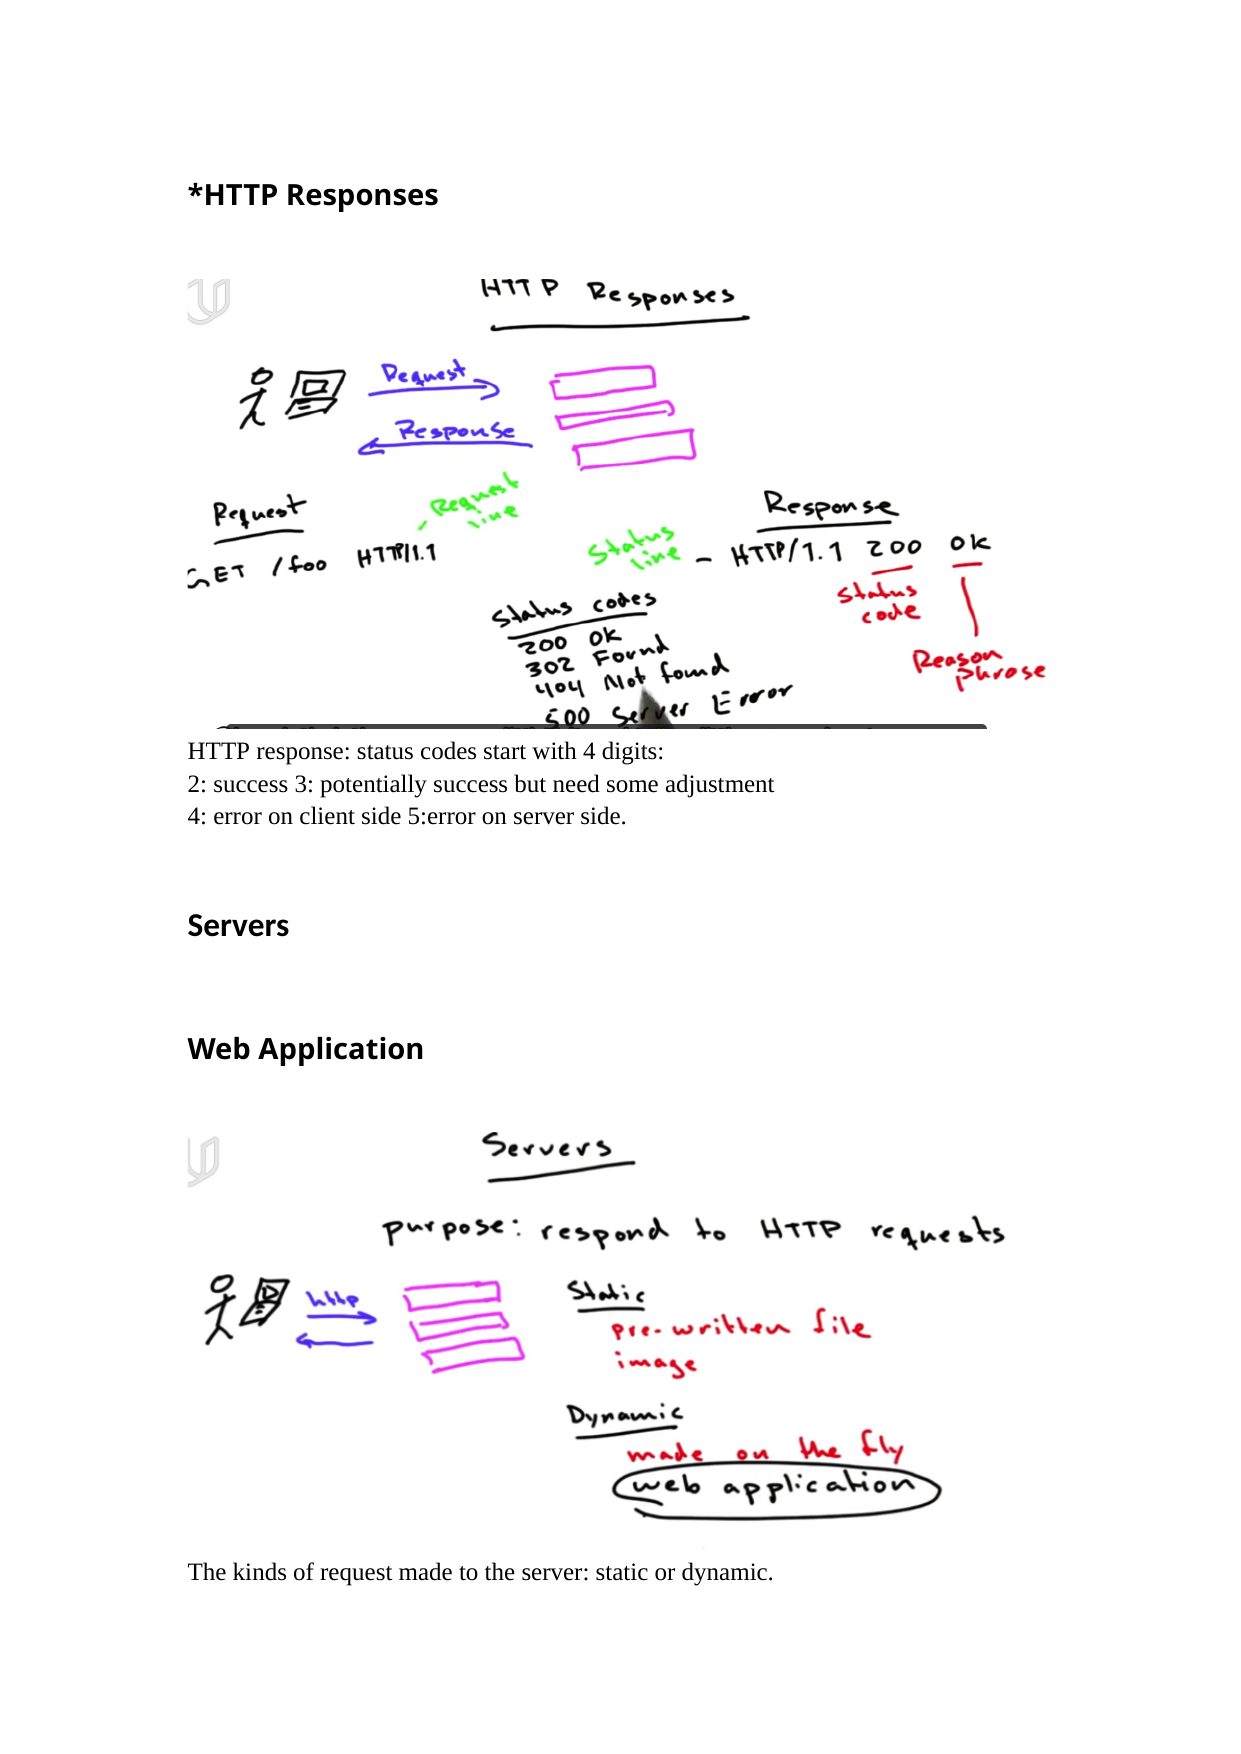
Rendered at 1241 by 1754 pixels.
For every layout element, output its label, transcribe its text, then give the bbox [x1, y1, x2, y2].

text 2: success 3: potentially success but need some adjustment [187, 767, 1053, 799]
subtitle Servers [187, 891, 1053, 956]
text The kinds of request made to the server: static or dynamic. [187, 1555, 1053, 1588]
subtitle Web Application [187, 1015, 1053, 1080]
picture [187, 1132, 1053, 1549]
subtitle *HTTP Responses [187, 162, 1053, 227]
picture [187, 279, 1053, 729]
text 4: error on client side 5:error on server side. [187, 799, 1053, 832]
text HTTP response: status codes start with 4 digits: [187, 734, 1053, 767]
